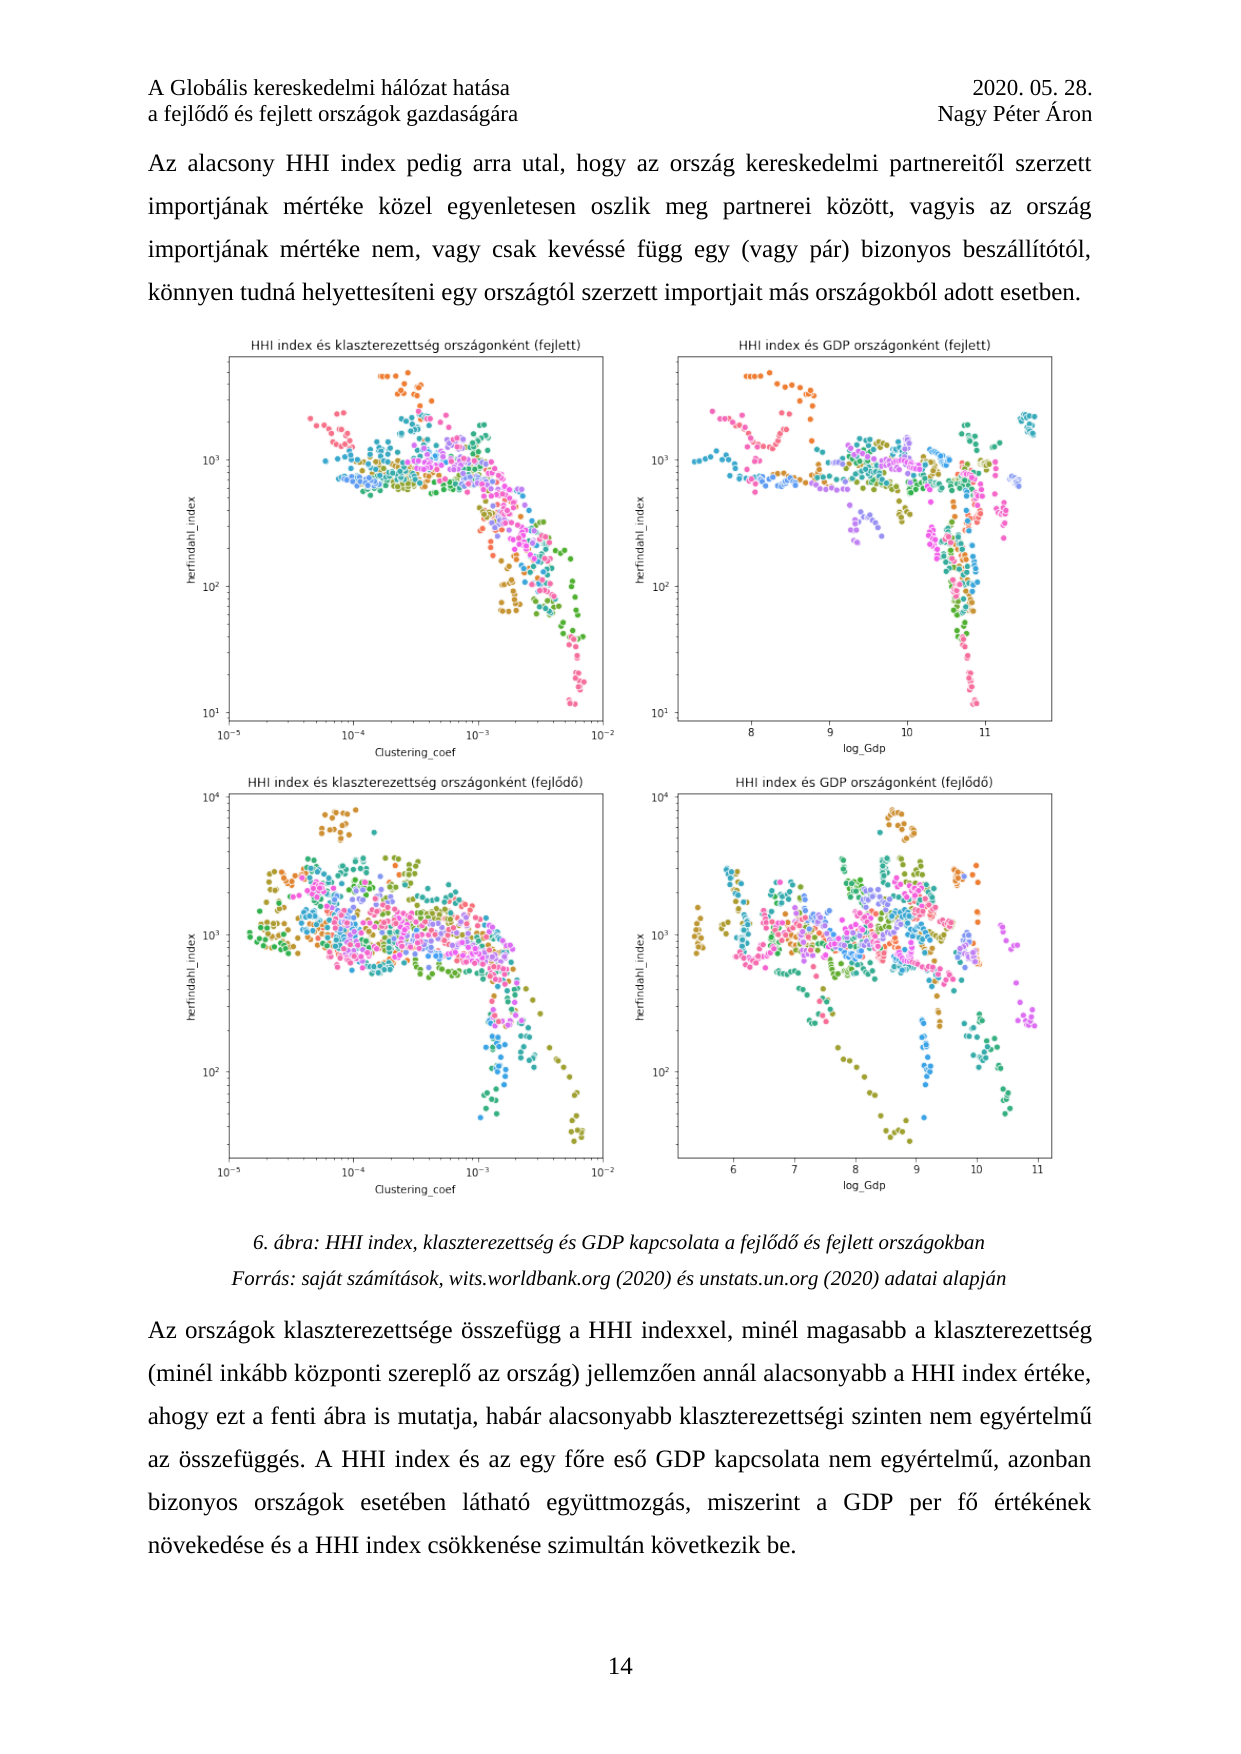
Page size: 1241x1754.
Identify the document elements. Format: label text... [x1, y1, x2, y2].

text Forrás: saját számítások, wits.worldbank.org (2020) és unstats.un.org (2020) adatai alapján [148, 1266, 1093, 1290]
picture [178, 332, 1062, 1203]
text 6. ábra: HHI index, klaszterezettség és GDP kapcsolata a fejlődő és fejlett országokban [148, 1230, 1093, 1254]
text Az országok klaszterezettsége összefügg a HHI indexxel, minél magasabb a klaszterezettség (minél inkább központi szereplő az ország) jellemzően annál alacsonyabb a HHI index értéke, ahogy ezt a fenti ábra is mutatja, habár alacsonyabb klaszterezettségi szinten nem egyértelmű az összefüggés. A HHI index és az egy főre eső GDP kapcsolata nem egyértelmű, azonban bizonyos országok esetében látható együttmozgás, miszerint a GDP per fő értékének növekedése és a HHI index csökkenése szimultán következik be. [148, 1315, 1093, 1559]
text Az alacsony HHI index pedig arra utal, hogy az ország kereskedelmi partnereitől szerzett importjának mértéke közel egyenletesen oszlik meg partnerei között, vagyis az ország importjának mértéke nem, vagy csak kevéssé függ egy (vagy pár) bizonyos beszállítótól, könnyen tudná helyettesíteni egy országtól szerzett importjait más országokból adott esetben. [148, 148, 1093, 306]
